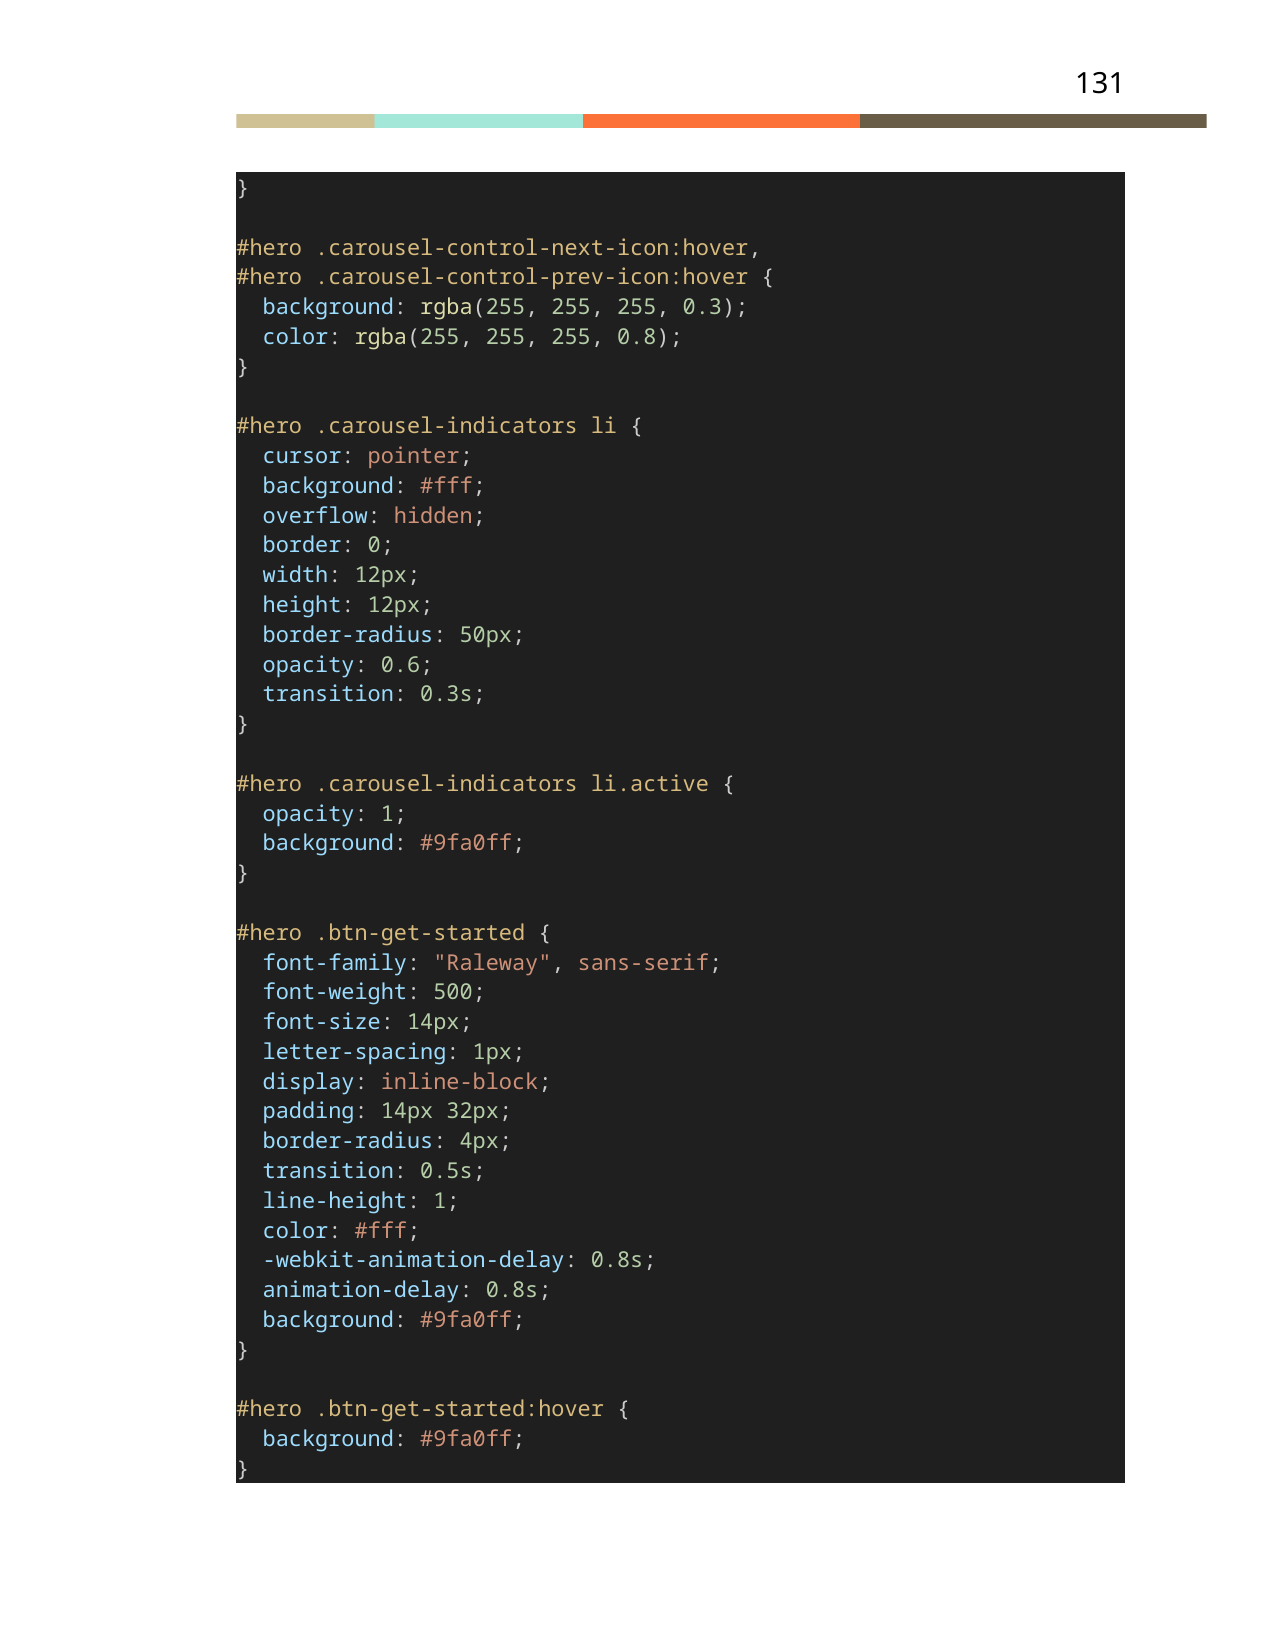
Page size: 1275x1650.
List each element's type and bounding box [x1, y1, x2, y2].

picture [236, 114, 1207, 128]
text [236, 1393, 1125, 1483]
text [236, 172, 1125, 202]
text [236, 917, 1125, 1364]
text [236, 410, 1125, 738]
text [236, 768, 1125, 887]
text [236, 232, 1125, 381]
